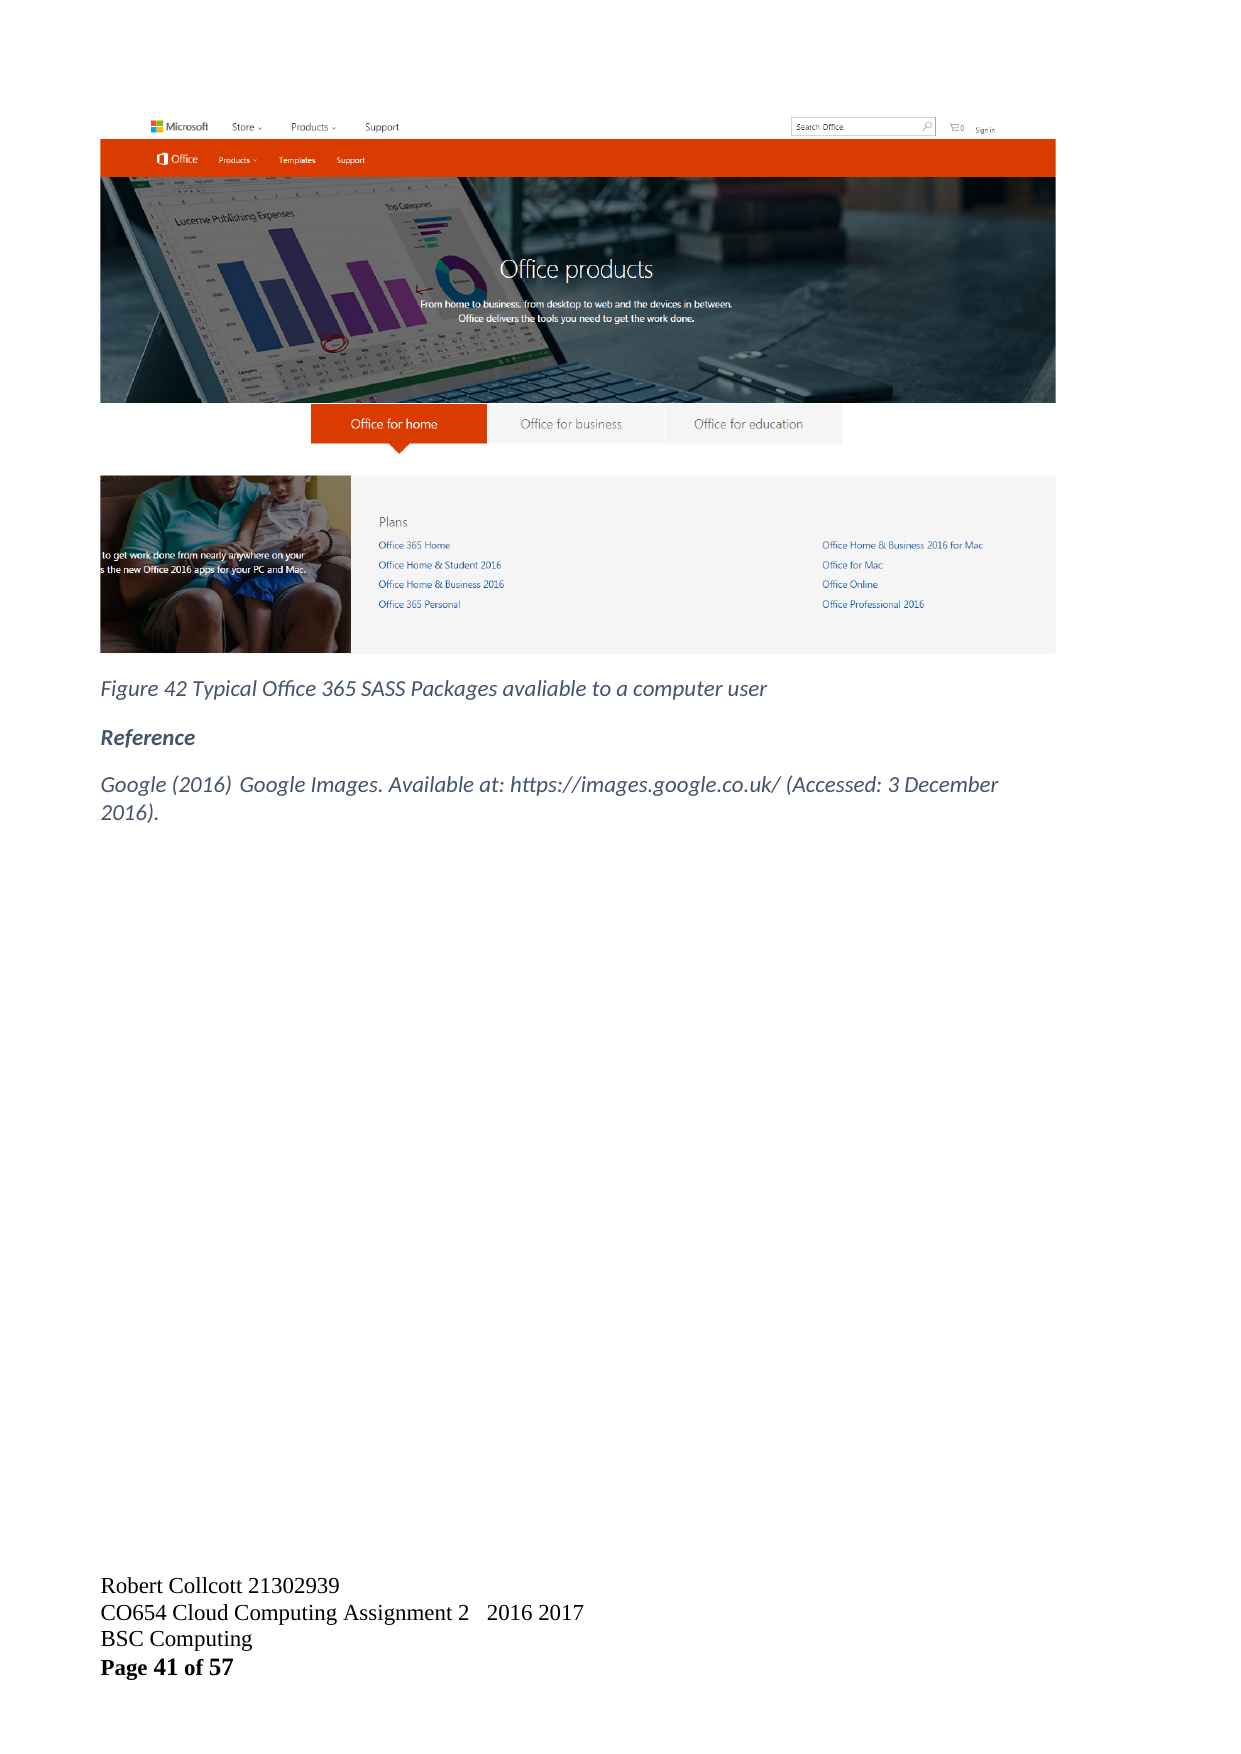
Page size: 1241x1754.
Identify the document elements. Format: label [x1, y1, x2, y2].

picture [100, 114, 1056, 677]
